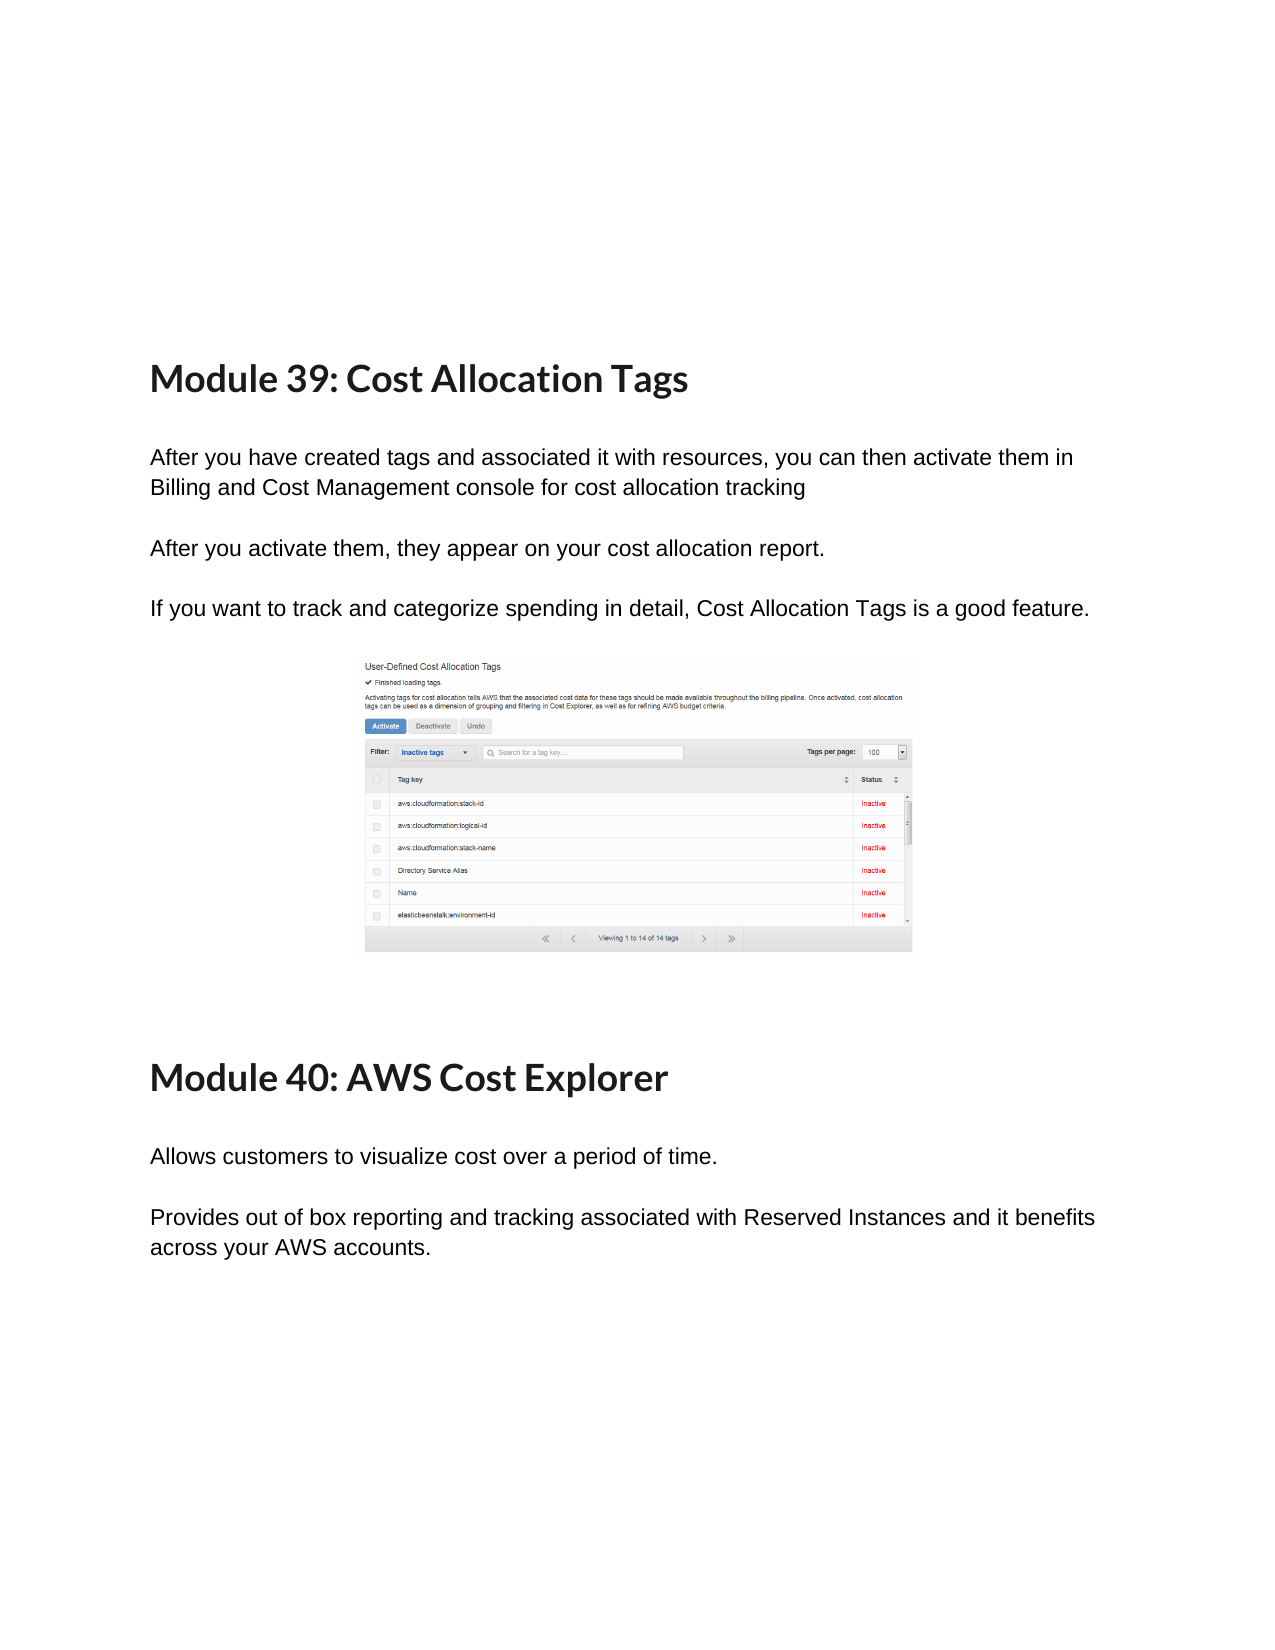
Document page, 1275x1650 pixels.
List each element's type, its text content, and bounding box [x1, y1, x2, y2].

text Provides out of box reporting and tracking associated with Reserved Instances and it benefits across your AWS accounts. [150, 1204, 1125, 1260]
text If you want to track and categorize spending in detail, Cost Allocation Tags is a good feature. [150, 595, 1125, 622]
text After you have created tags and associated it with resources, you can then activate them in Billing and Cost Management console for cost allocation tracking [150, 444, 1125, 501]
picture [354, 655, 922, 961]
subtitle Module 40: AWS Cost Explorer [149, 1055, 1125, 1100]
text After you activate them, they appear on your cost allocation report. [150, 535, 1125, 561]
subtitle Module 39: Cost Allocation Tags [149, 356, 1125, 401]
text Allows customers to visualize cost over a period of time. [150, 1143, 1125, 1170]
